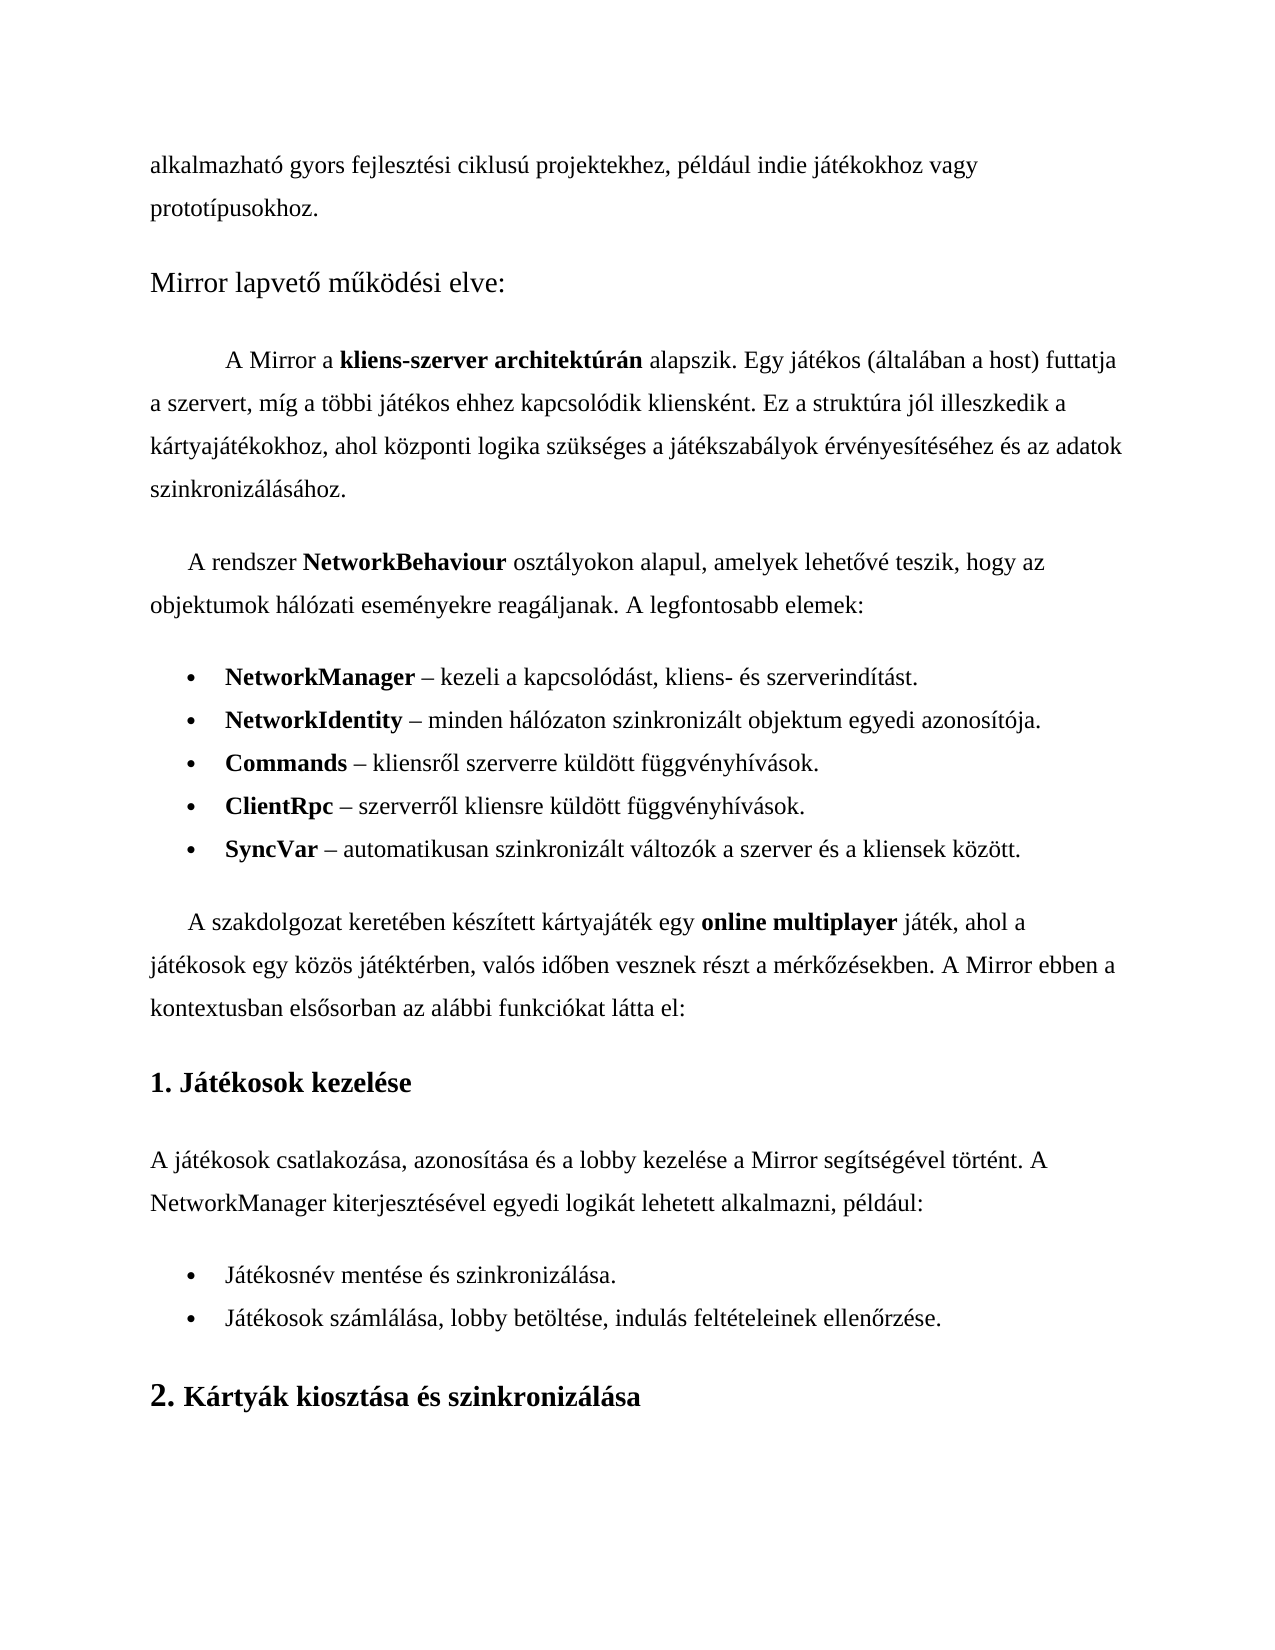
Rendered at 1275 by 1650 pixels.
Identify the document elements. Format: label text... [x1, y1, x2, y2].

list Commands – kliensről szerverre küldött függvényhívások. [187, 748, 1125, 777]
text 1. Játékosok kezelése [150, 1065, 1125, 1099]
text A rendszer NetworkBehaviour osztályokon alapul, amelyek lehetővé teszik, hogy az objektumok hálózati eseményekre reagáljanak. A legfontosabb elemek: [150, 547, 1125, 618]
list Játékosnév mentése és szinkronizálása. [187, 1260, 1125, 1289]
list SyncVar – automatikusan szinkronizált változók a szerver és a kliensek között. [187, 834, 1125, 863]
text A Mirror a kliens-szerver architektúrán alapszik. Egy játékos (általában a host) futtatja a szervert, míg a többi játékos ehhez kapcsolódik kliensként. Ez a struktúra jól illeszkedik a kártyajátékokhoz, ahol központi logika szükséges a játékszabályok érvényesítéséhez és az adatok szinkronizálásához. [150, 345, 1125, 503]
text Mirror lapvető működési elve: [150, 265, 1125, 299]
list Játékosok számlálása, lobby betöltése, indulás feltételeinek ellenőrzése. [187, 1303, 1125, 1332]
list NetworkIdentity – minden hálózaton szinkronizált objektum egyedi azonosítója. [187, 705, 1125, 734]
list ClientRpc – szerverről kliensre küldött függvényhívások. [187, 791, 1125, 820]
text A játékosok csatlakozása, azonosítása és a lobby kezelése a Mirror segítségével történt. A NetworkManager kiterjesztésével egyedi logikát lehetett alkalmazni, például: [150, 1145, 1125, 1217]
text 2. Kártyák kiosztása és szinkronizálása [150, 1376, 1125, 1414]
text A szakdolgozat keretében készített kártyajáték egy online multiplayer játék, ahol a játékosok egy közös játéktérben, valós időben vesznek részt a mérkőzésekben. A Mirror ebben a kontextusban elsősorban az alábbi funkciókat látta el: [150, 907, 1125, 1022]
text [150, 150, 1125, 222]
list NetworkManager – kezeli a kapcsolódást, kliens- és szerverindítást. [187, 662, 1125, 691]
